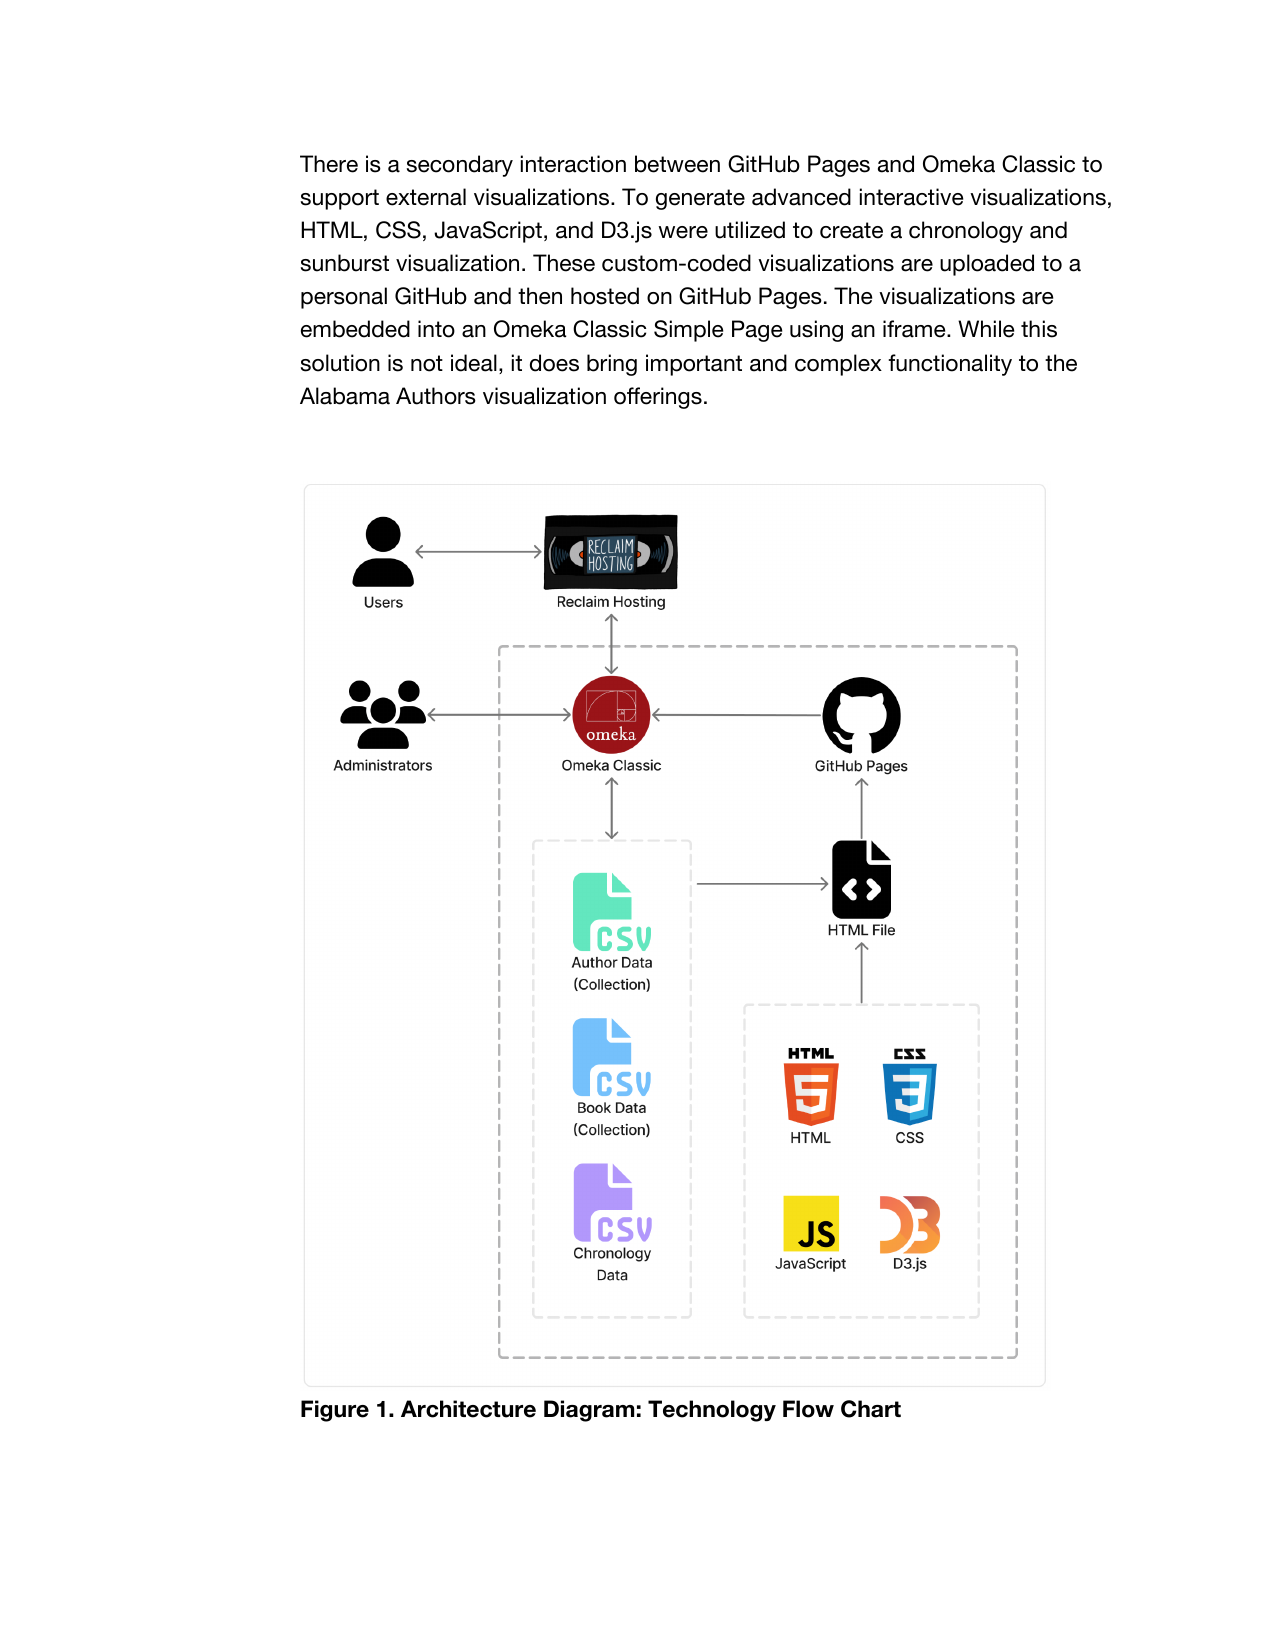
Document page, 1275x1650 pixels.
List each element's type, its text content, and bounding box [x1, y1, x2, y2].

text Figure 1. Architecture Diagram: Technology Flow Chart [300, 1395, 1125, 1423]
picture [300, 481, 1050, 1391]
text There is a secondary interaction between GitHub Pages and Omeka Classic to support external visualizations. To generate advanced interactive visualizations, HTML, CSS, JavaScript, and D3.js were utilized to create a chronology and sunburst visualization. These custom-coded visualizations are uploaded to a personal GitHub and then hosted on GitHub Pages. The visualizations are embedded into an Omeka Classic Simple Page using an iframe. While this solution is not ideal, it does bring important and complex functionality to the Alabama Authors visualization offerings. [300, 150, 1125, 411]
